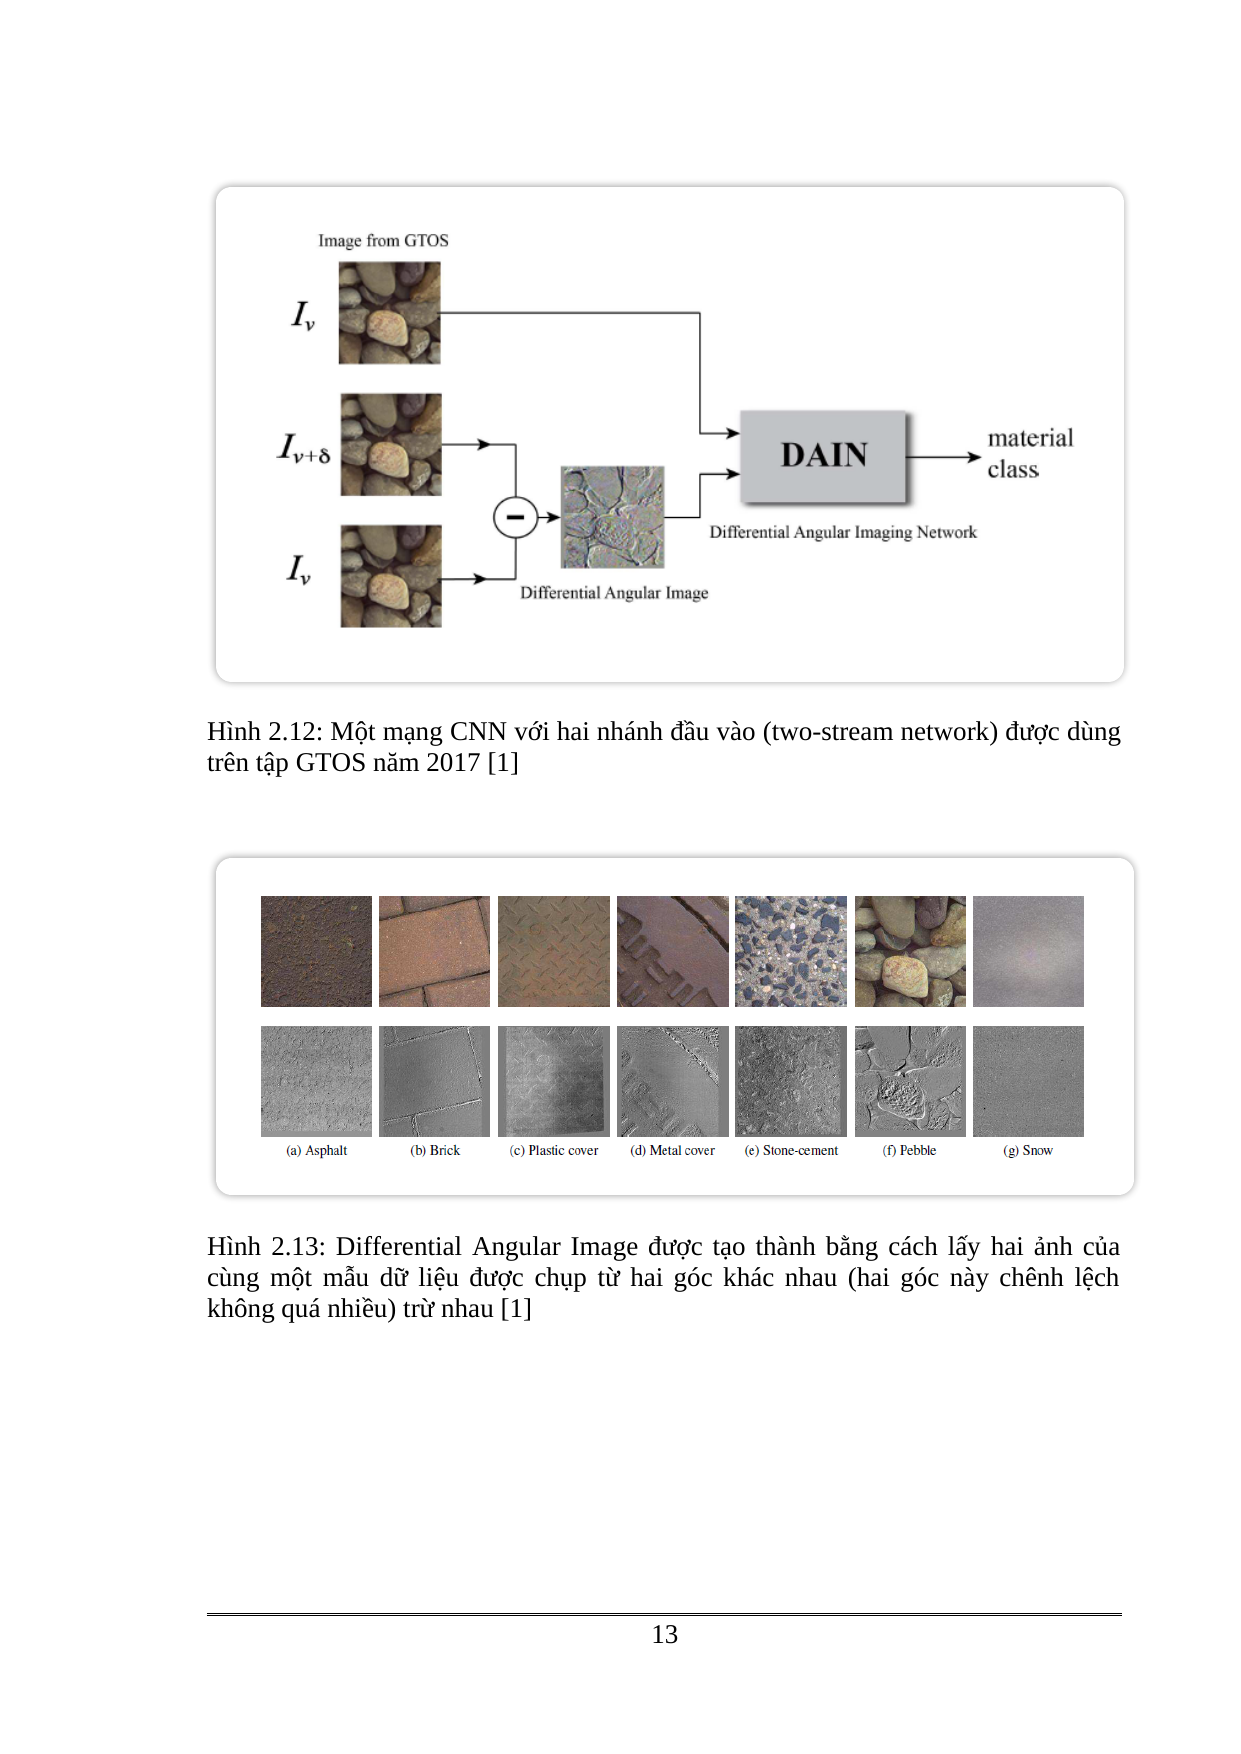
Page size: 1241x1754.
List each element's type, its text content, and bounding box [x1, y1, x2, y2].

text Hình .: Differential Angular Image được tạo thành bằng cách lấy hai ảnh của cùng một mẫu dữ liệu được chụp từ hai góc khác nhau (hai góc này chênh lệch không quá nhiều) trừ nhau [207, 1230, 1122, 1323]
picture [247, 218, 1093, 650]
picture [247, 889, 1103, 1164]
text Hình .: Một mạng CNN với hai nhánh đầu vào (two-stream network) được dùng trên tập GTOS năm 2017 [207, 715, 1122, 777]
